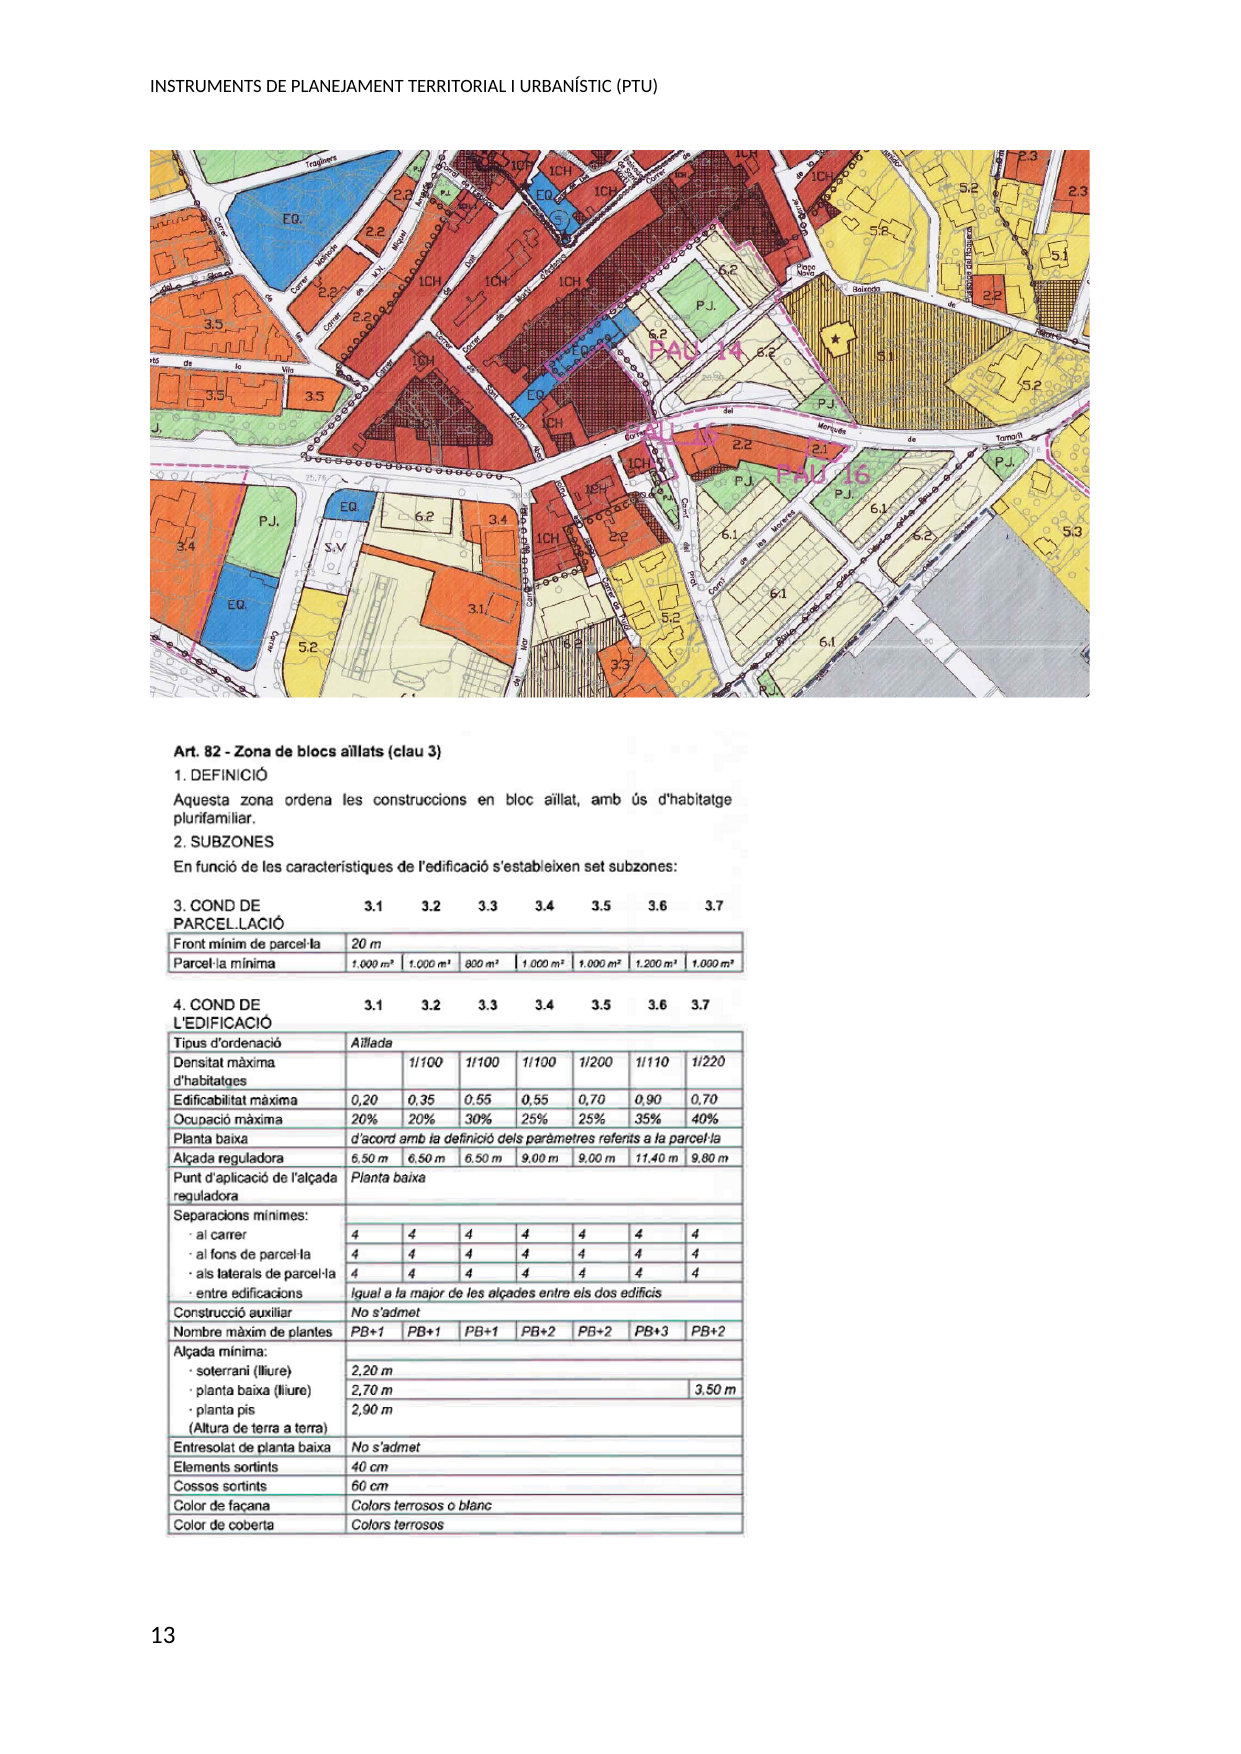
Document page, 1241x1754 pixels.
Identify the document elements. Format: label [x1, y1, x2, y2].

picture [150, 150, 1090, 698]
picture [150, 731, 769, 1550]
